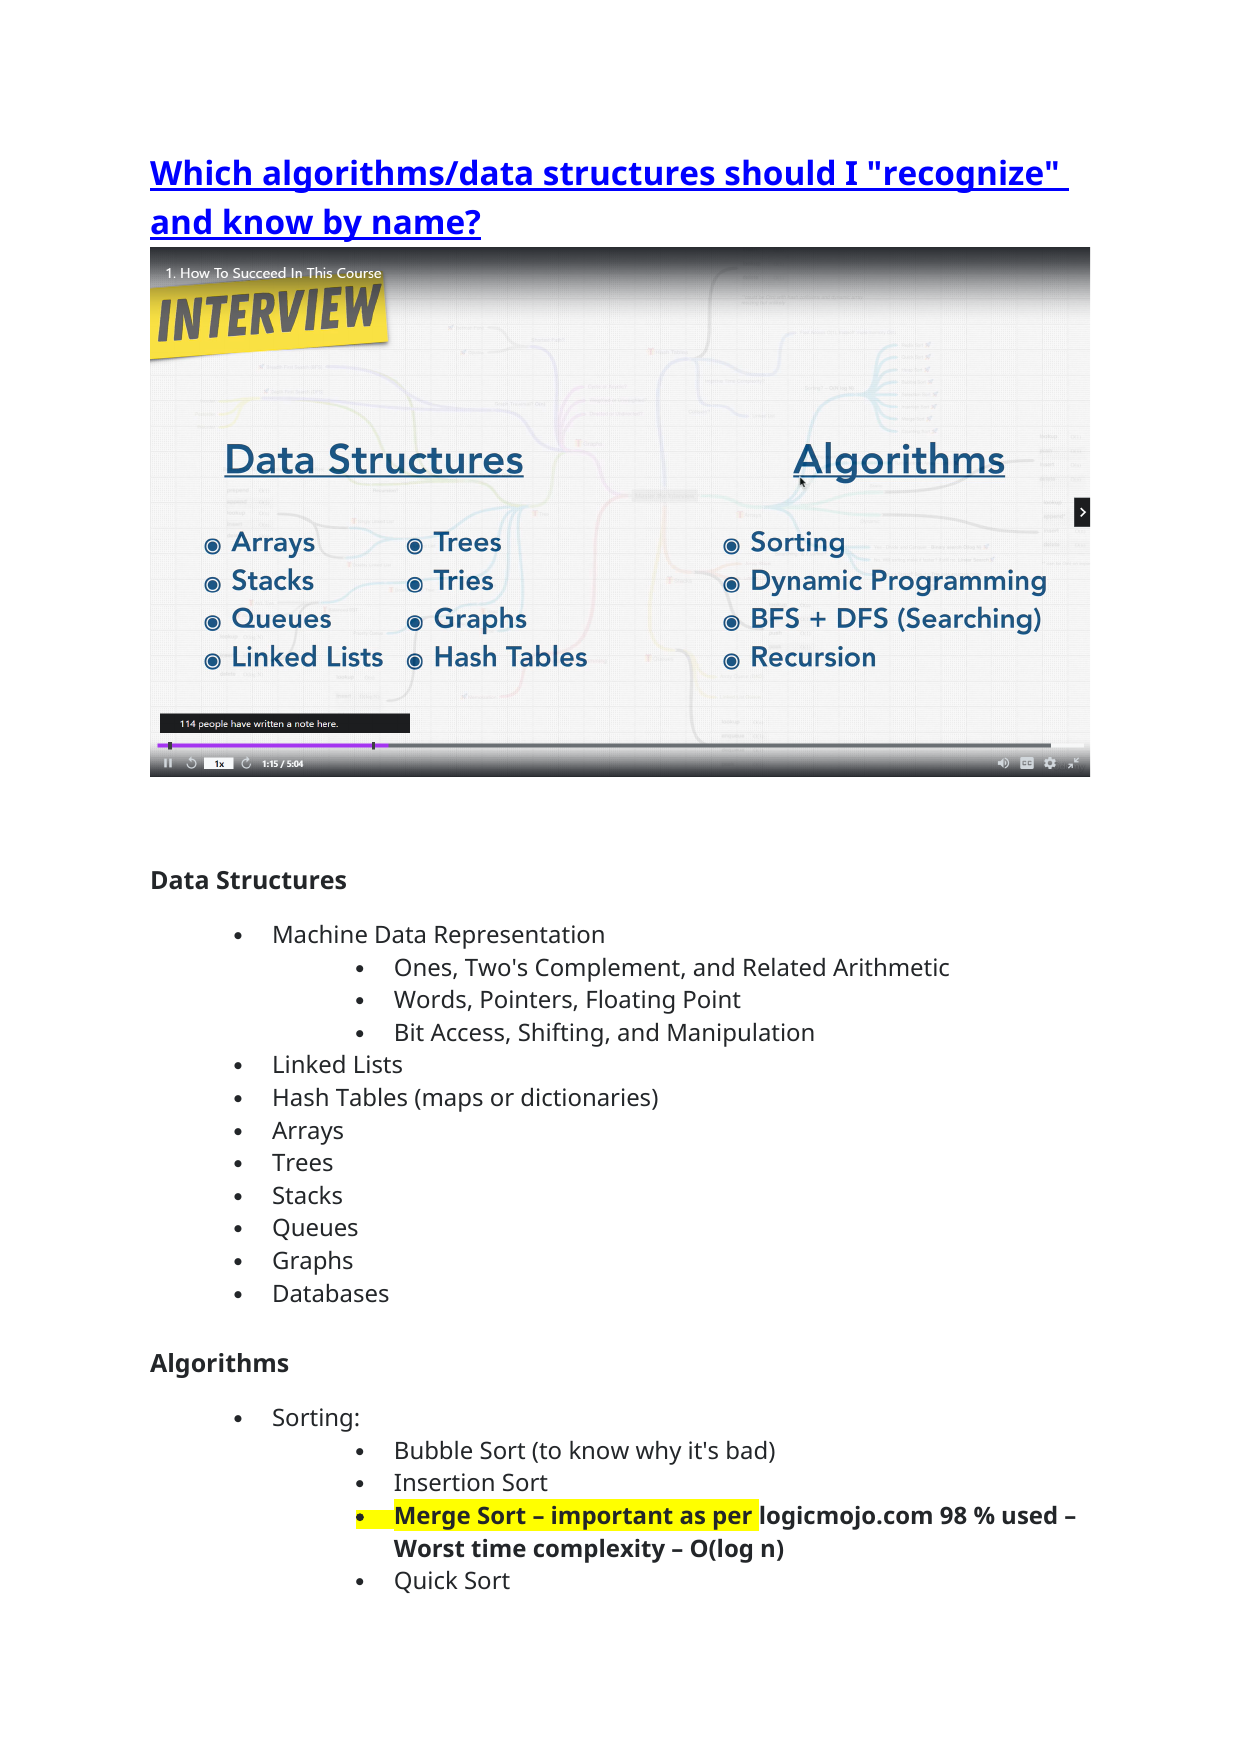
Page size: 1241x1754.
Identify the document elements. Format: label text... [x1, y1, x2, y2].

list Trees [234, 1146, 1090, 1179]
picture [150, 247, 1091, 777]
list Hash Tables (maps or dictionaries) [234, 1081, 1090, 1113]
list Arrays [234, 1113, 1090, 1146]
list Bit Access, Shifting, and Manipulation [356, 1016, 1090, 1048]
list Stacks [234, 1179, 1090, 1211]
list Linked Lists [234, 1048, 1090, 1081]
list Sorting: [234, 1401, 1090, 1434]
subtitle Which algorithms/data structures should I "recognize" and know by name? [150, 150, 1090, 244]
list Quick Sort [356, 1564, 1090, 1597]
list Words, Pointers, Floating Point [356, 983, 1090, 1016]
list Ones, Two's Complement, and Related Arithmetic [356, 950, 1090, 983]
list Machine Data Representation [234, 918, 1090, 950]
subtitle Algorithms [150, 1346, 1090, 1380]
list Insertion Sort [356, 1466, 1090, 1499]
list Databases [234, 1276, 1090, 1309]
list Queues [234, 1211, 1090, 1244]
list Bubble Sort (to know why it's bad) [356, 1434, 1090, 1466]
list Graphs [234, 1244, 1090, 1276]
subtitle Data Structures [150, 862, 1090, 897]
list Merge Sort – important as per logicmojo.com 98 % used – Worst time complexity – O(log n) [356, 1499, 1090, 1564]
